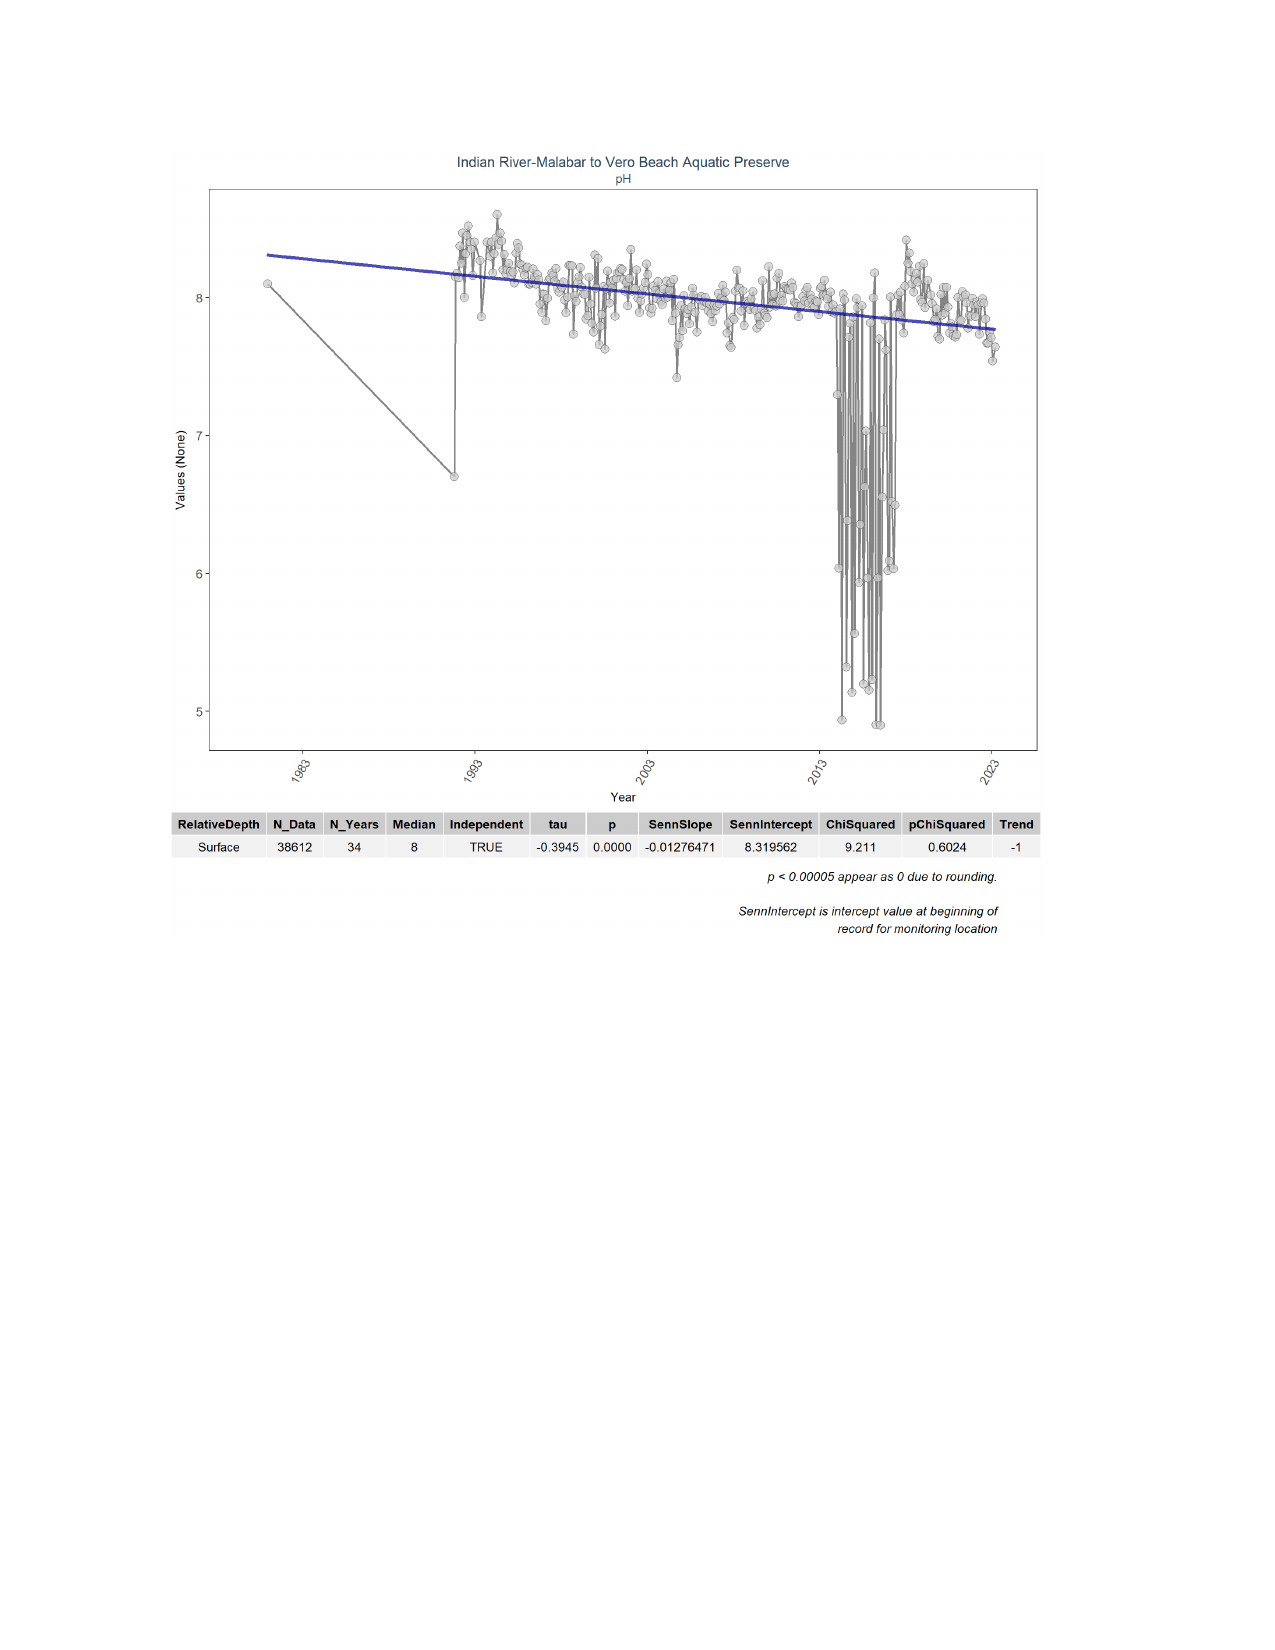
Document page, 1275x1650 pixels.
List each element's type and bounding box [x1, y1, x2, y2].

picture [168, 150, 1044, 938]
